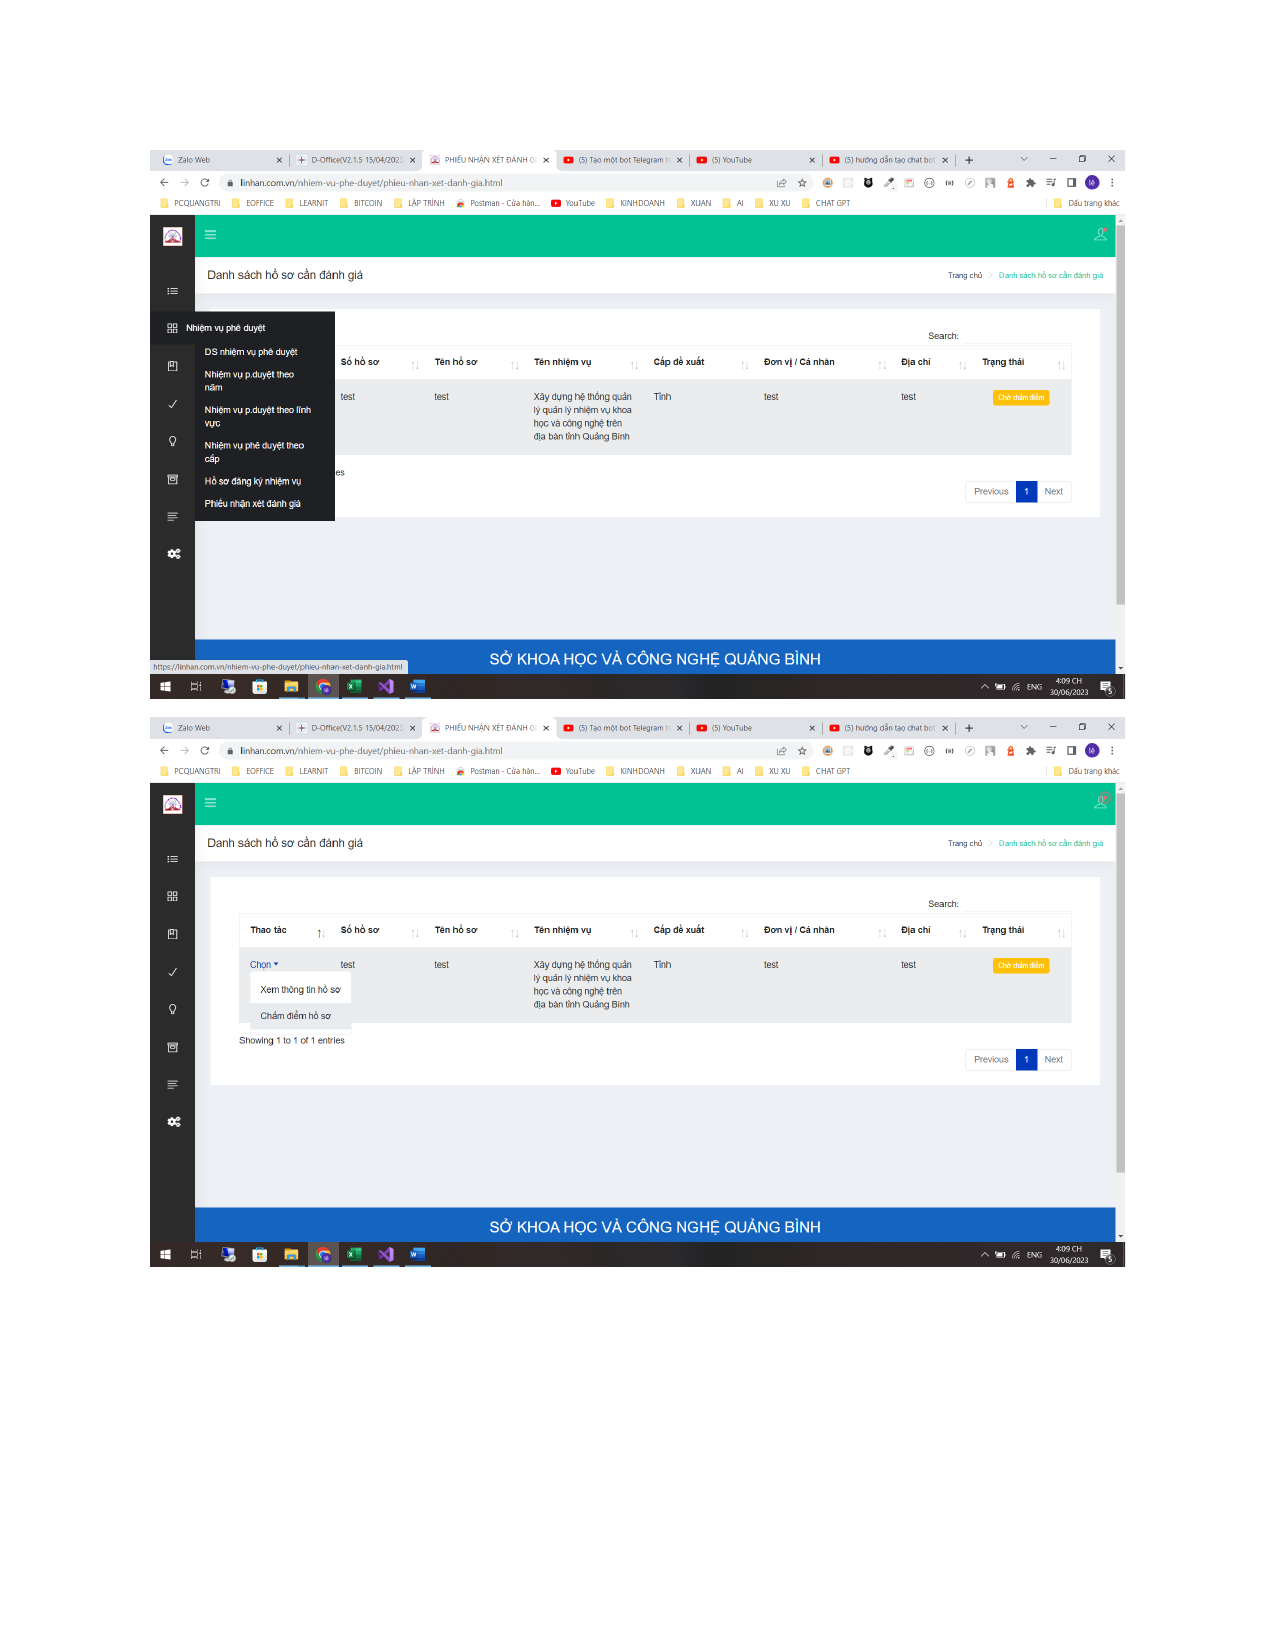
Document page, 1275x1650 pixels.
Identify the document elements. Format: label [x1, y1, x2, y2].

picture [150, 150, 1125, 699]
picture [150, 717, 1125, 1267]
